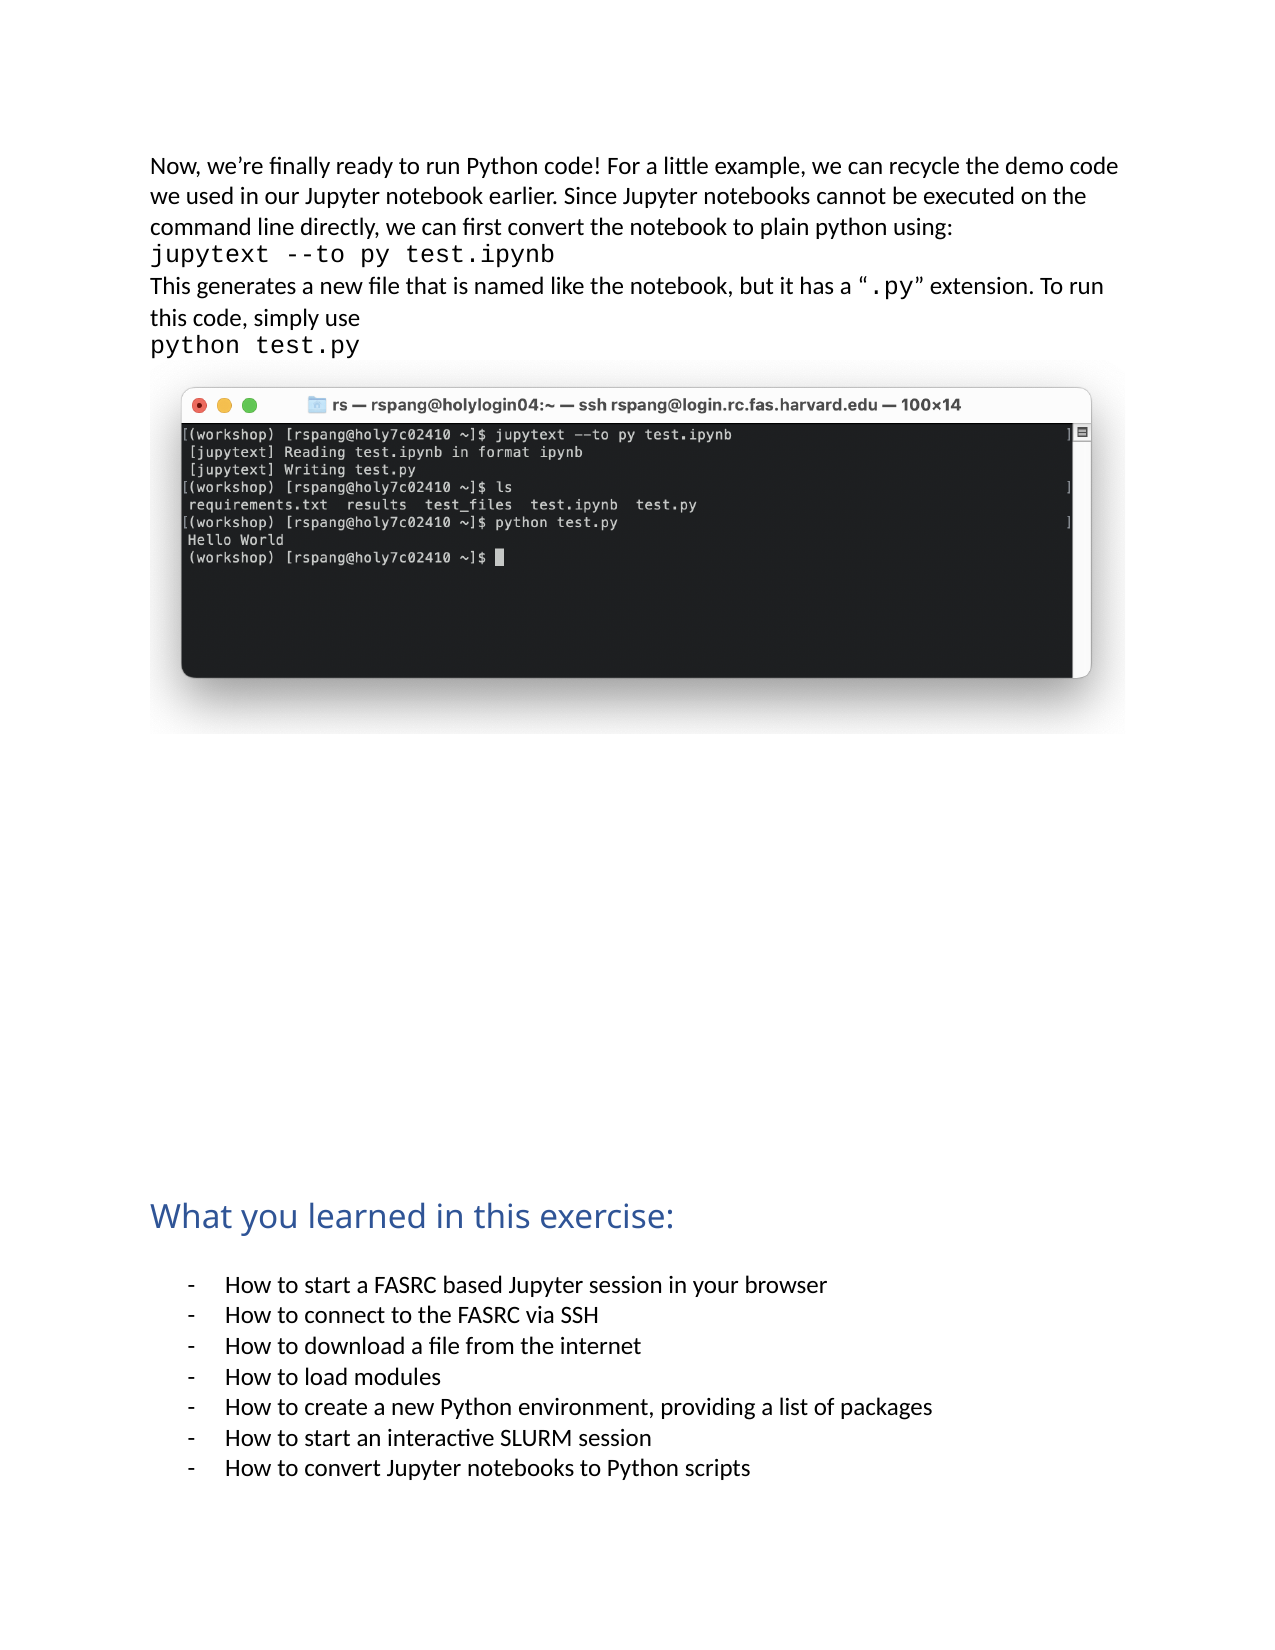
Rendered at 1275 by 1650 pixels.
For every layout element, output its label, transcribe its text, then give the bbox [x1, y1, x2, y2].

list How to create a new Python environment, providing a list of packages [187, 1391, 1125, 1422]
list How to download a file from the internet [187, 1330, 1125, 1361]
text Now, we’re finally ready to run Python code! For a little example, we can recycle the demo code we used in our Jupyter notebook earlier. Since Jupyter notebooks cannot be executed on the command line directly, we can first convert the notebook to plain python using: [150, 150, 1125, 242]
list How to convert Jupyter notebooks to Python scripts [187, 1452, 1125, 1483]
list How to start a FASRC based Jupyter session in your browser [187, 1269, 1125, 1300]
text jupytext --to py test.ipynb [150, 242, 1125, 270]
subtitle What you learned in this exercise: [150, 1193, 1125, 1239]
picture [150, 360, 1125, 734]
text python test.py [150, 332, 1125, 360]
list How to start an interactive SLURM session [187, 1422, 1125, 1452]
list How to load modules [187, 1361, 1125, 1391]
text This generates a new file that is named like the notebook, but it has a “.py” extension. To run this code, simply use [150, 270, 1125, 332]
list How to connect to the FASRC via SSH [187, 1300, 1125, 1330]
